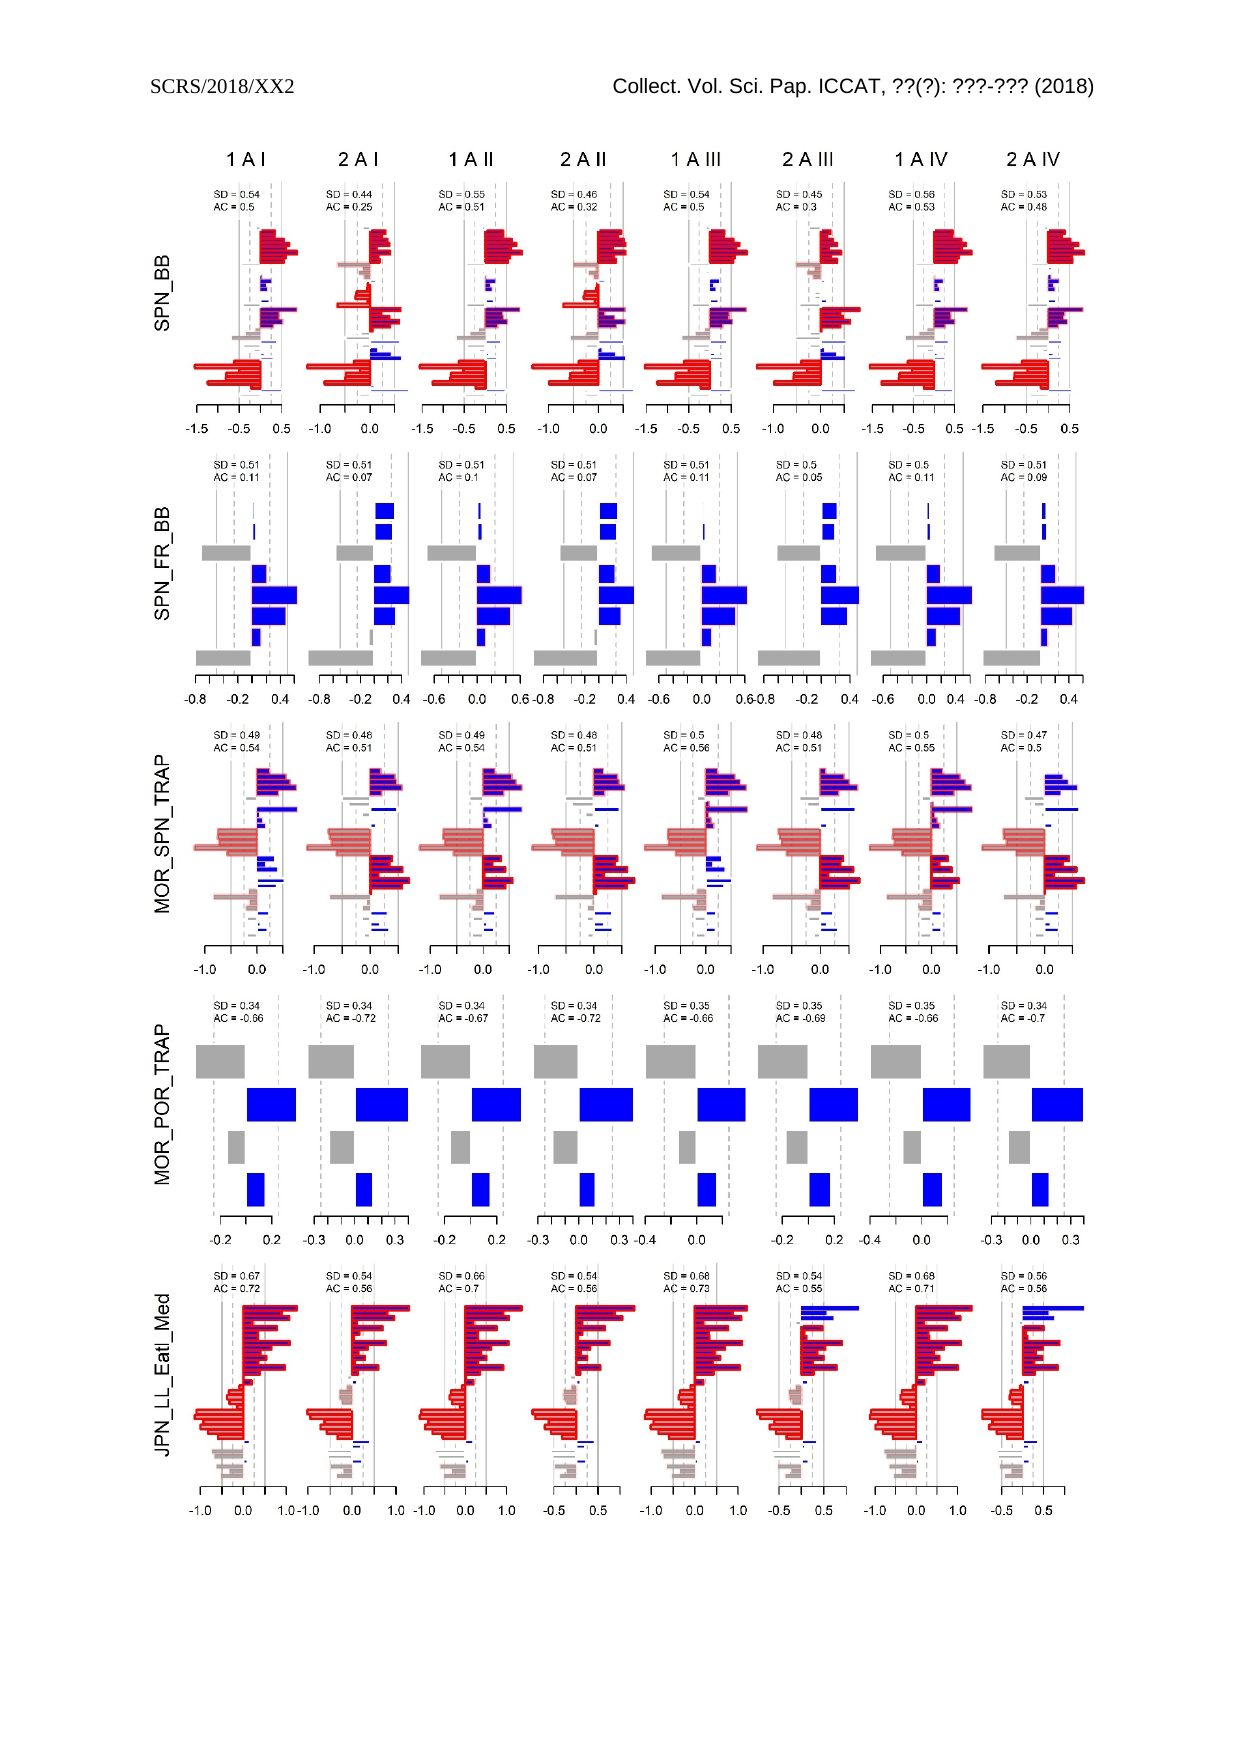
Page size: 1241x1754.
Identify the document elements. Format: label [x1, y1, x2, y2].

picture [150, 146, 1091, 1557]
